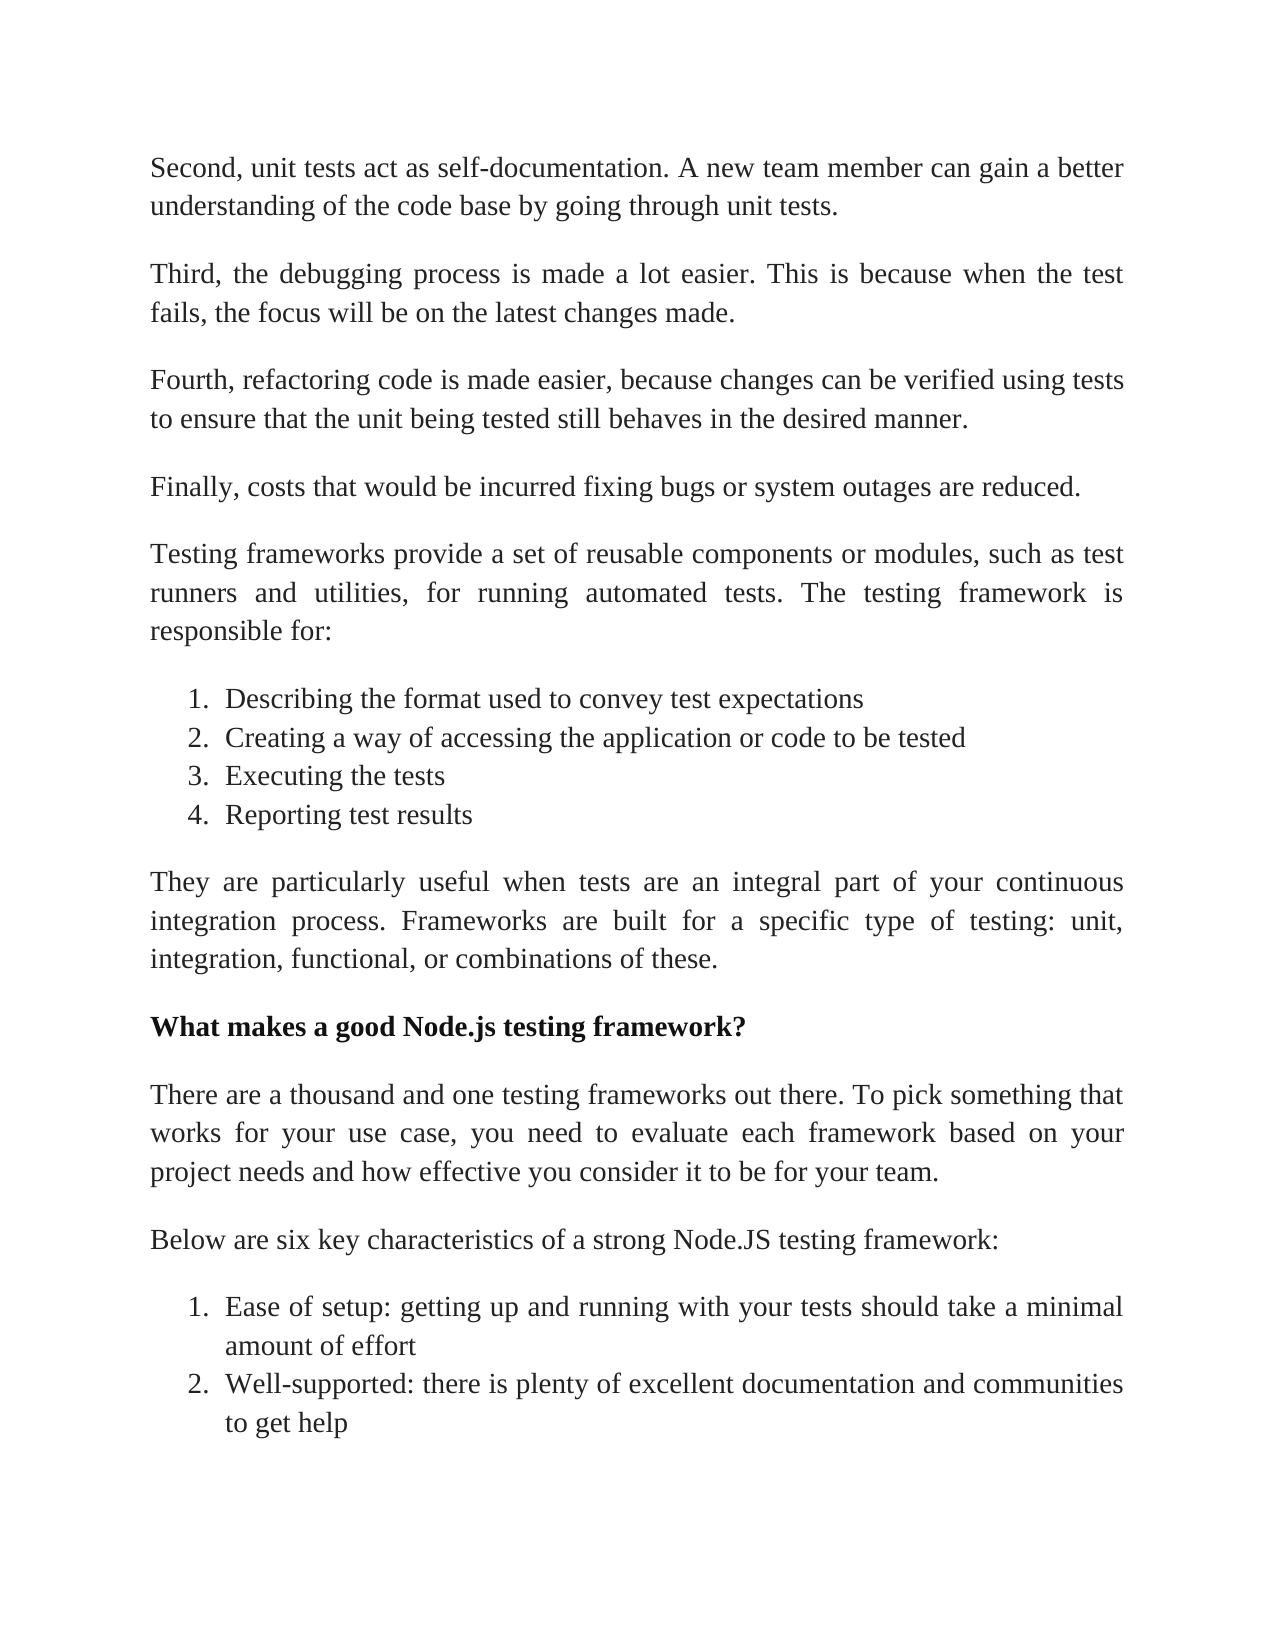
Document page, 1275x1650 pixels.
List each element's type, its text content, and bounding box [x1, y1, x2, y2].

list Executing the tests [187, 758, 1125, 792]
text Finally, costs that would be incurred fixing bugs or system outages are reduced. [150, 469, 1125, 502]
text Second, unit tests act as self-documentation. A new team member can gain a better understanding of the code base by going through unit tests. [150, 150, 1125, 222]
list Well-supported: there is plenty of excellent documentation and communities to get help [187, 1367, 1125, 1439]
list Ease of setup: getting up and running with your tests should take a minimal amount of effort [187, 1289, 1125, 1362]
text Testing frameworks provide a set of reusable components or modules, such as test runners and utilities, for running automated tests. The testing framework is responsible for: [150, 536, 1125, 647]
list Describing the format used to convey test expectations [187, 681, 1125, 715]
text Third, the debugging process is made a lot easier. This is because when the test fails, the focus will be on the latest changes made. [150, 256, 1125, 328]
text Below are six key characteristics of a strong Node.JS testing framework: [150, 1222, 1125, 1255]
text What makes a good Node.js testing framework? [150, 1009, 1125, 1043]
text Fourth, refactoring code is made easier, because changes can be verified using tests to ensure that the unit being tested still behaves in the desired manner. [150, 362, 1125, 434]
text There are a thousand and one testing frameworks out there. To pick something that works for your use case, you need to evaluate each framework based on your project needs and how effective you consider it to be for your team. [150, 1077, 1125, 1188]
text They are particularly useful when tests are an integral part of your continuous integration process. Frameworks are built for a specific type of testing: unit, integration, functional, or combinations of these. [150, 864, 1125, 975]
list Reporting test results [187, 797, 1125, 830]
list Creating a way of accessing the application or code to be tested [187, 720, 1125, 753]
